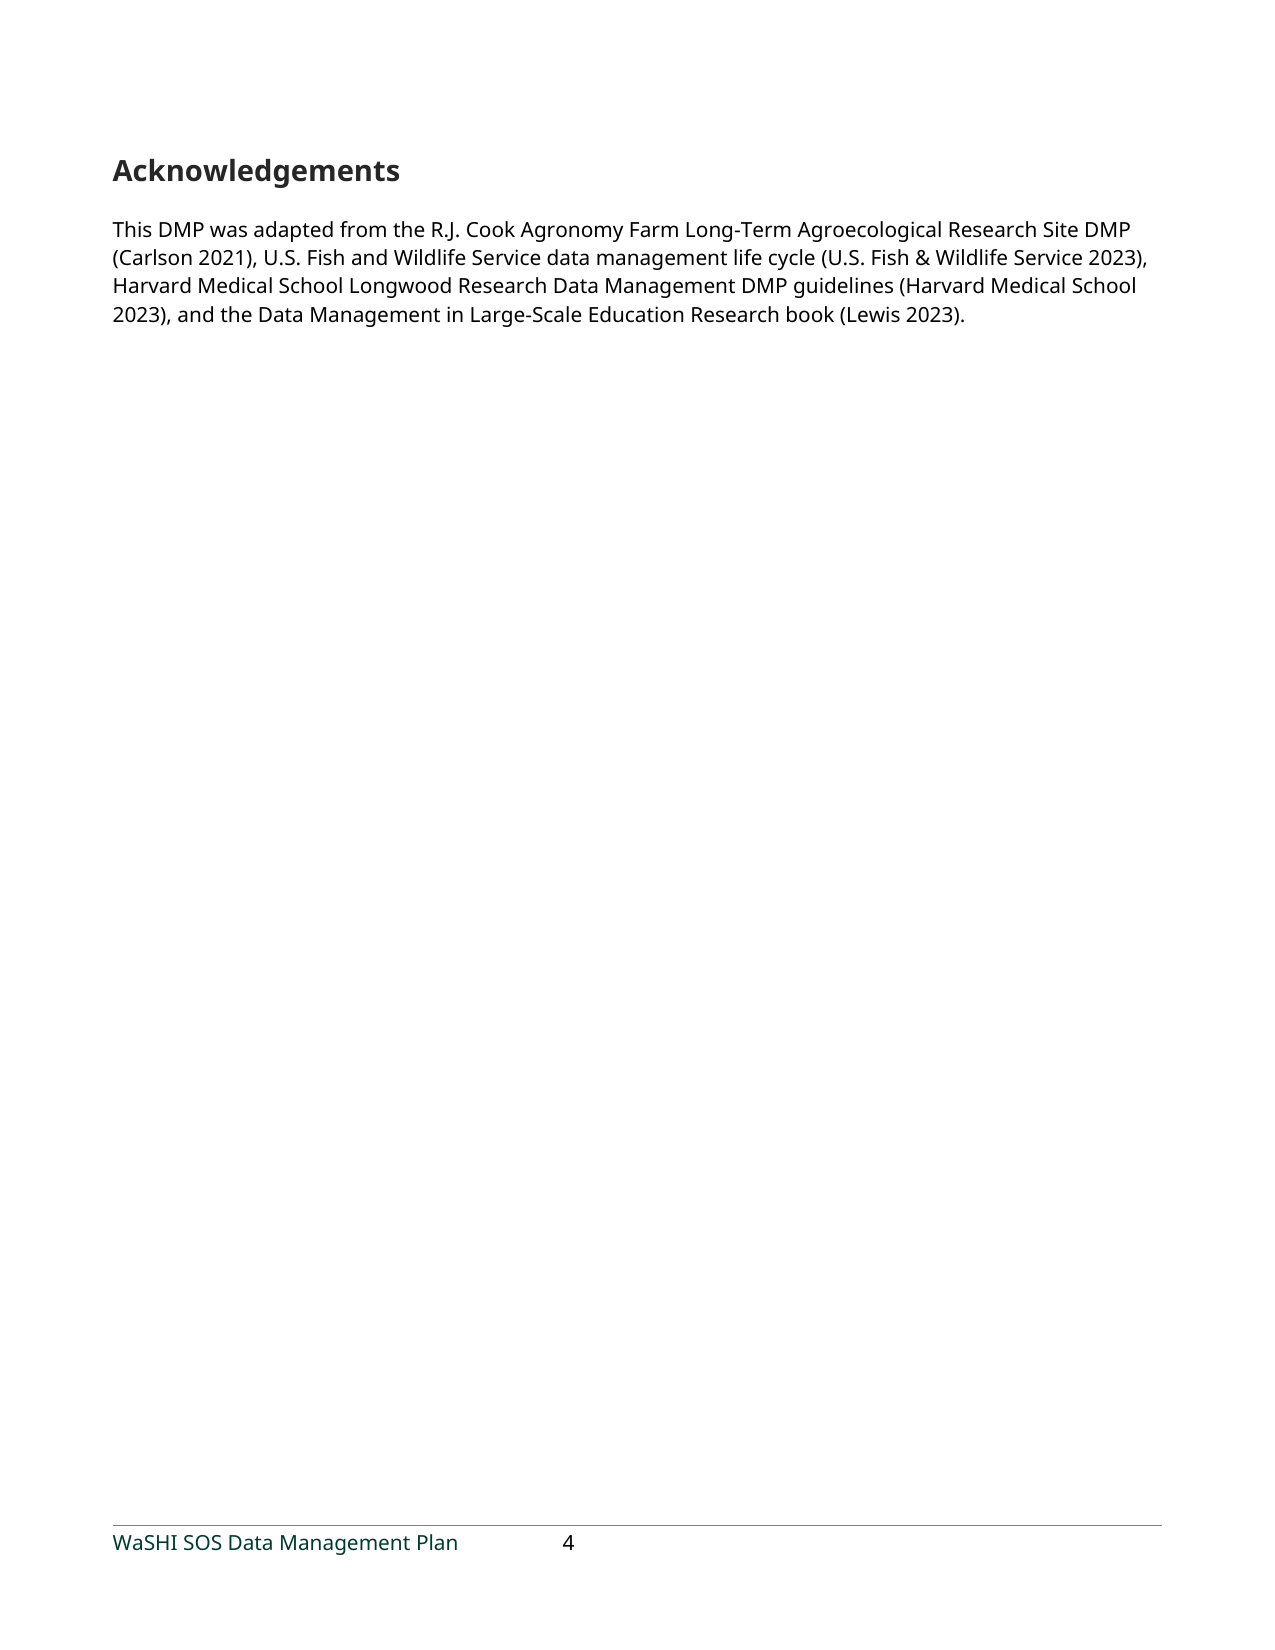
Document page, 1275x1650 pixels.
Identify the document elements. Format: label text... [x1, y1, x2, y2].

subtitle Acknowledgements [112, 150, 1162, 190]
text This DMP was adapted from the R.J. Cook Agronomy Farm Long-Term Agroecological Research Site DMP (Carlson 2021), U.S. Fish and Wildlife Service data management life cycle (U.S. Fish & Wildlife Service 2023), Harvard Medical School Longwood Research Data Management DMP guidelines (Harvard Medical School 2023), and the Data Management in Large-Scale Education Research book (Lewis 2023). [112, 215, 1162, 328]
